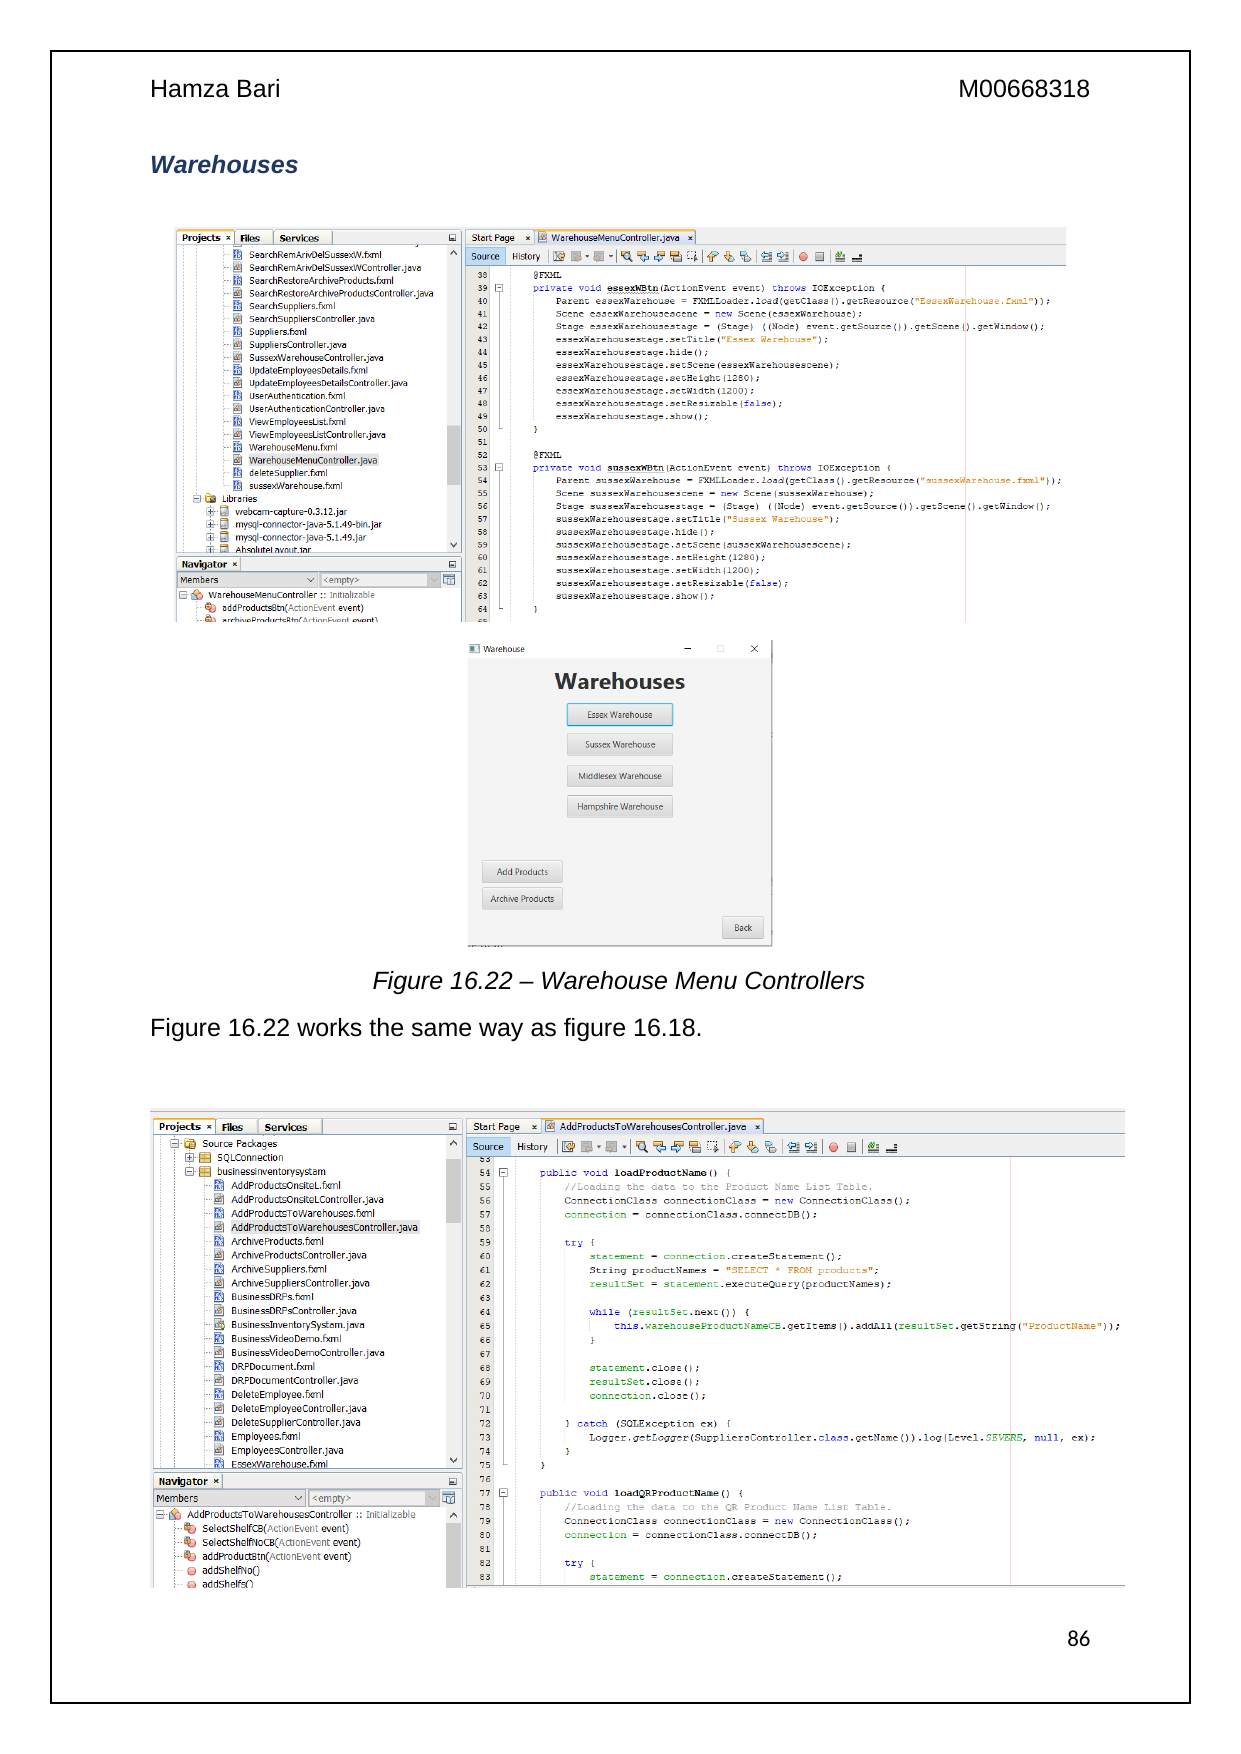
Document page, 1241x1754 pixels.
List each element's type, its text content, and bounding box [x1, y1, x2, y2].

text Figure 16.22 – Warehouse Menu Controllers [150, 966, 1090, 994]
picture [174, 227, 1067, 622]
text Figure 16.22 works the same way as figure 16.18. [150, 1013, 1090, 1042]
subtitle Warehouses [150, 150, 1090, 179]
picture [467, 640, 773, 947]
picture [150, 1108, 1126, 1588]
